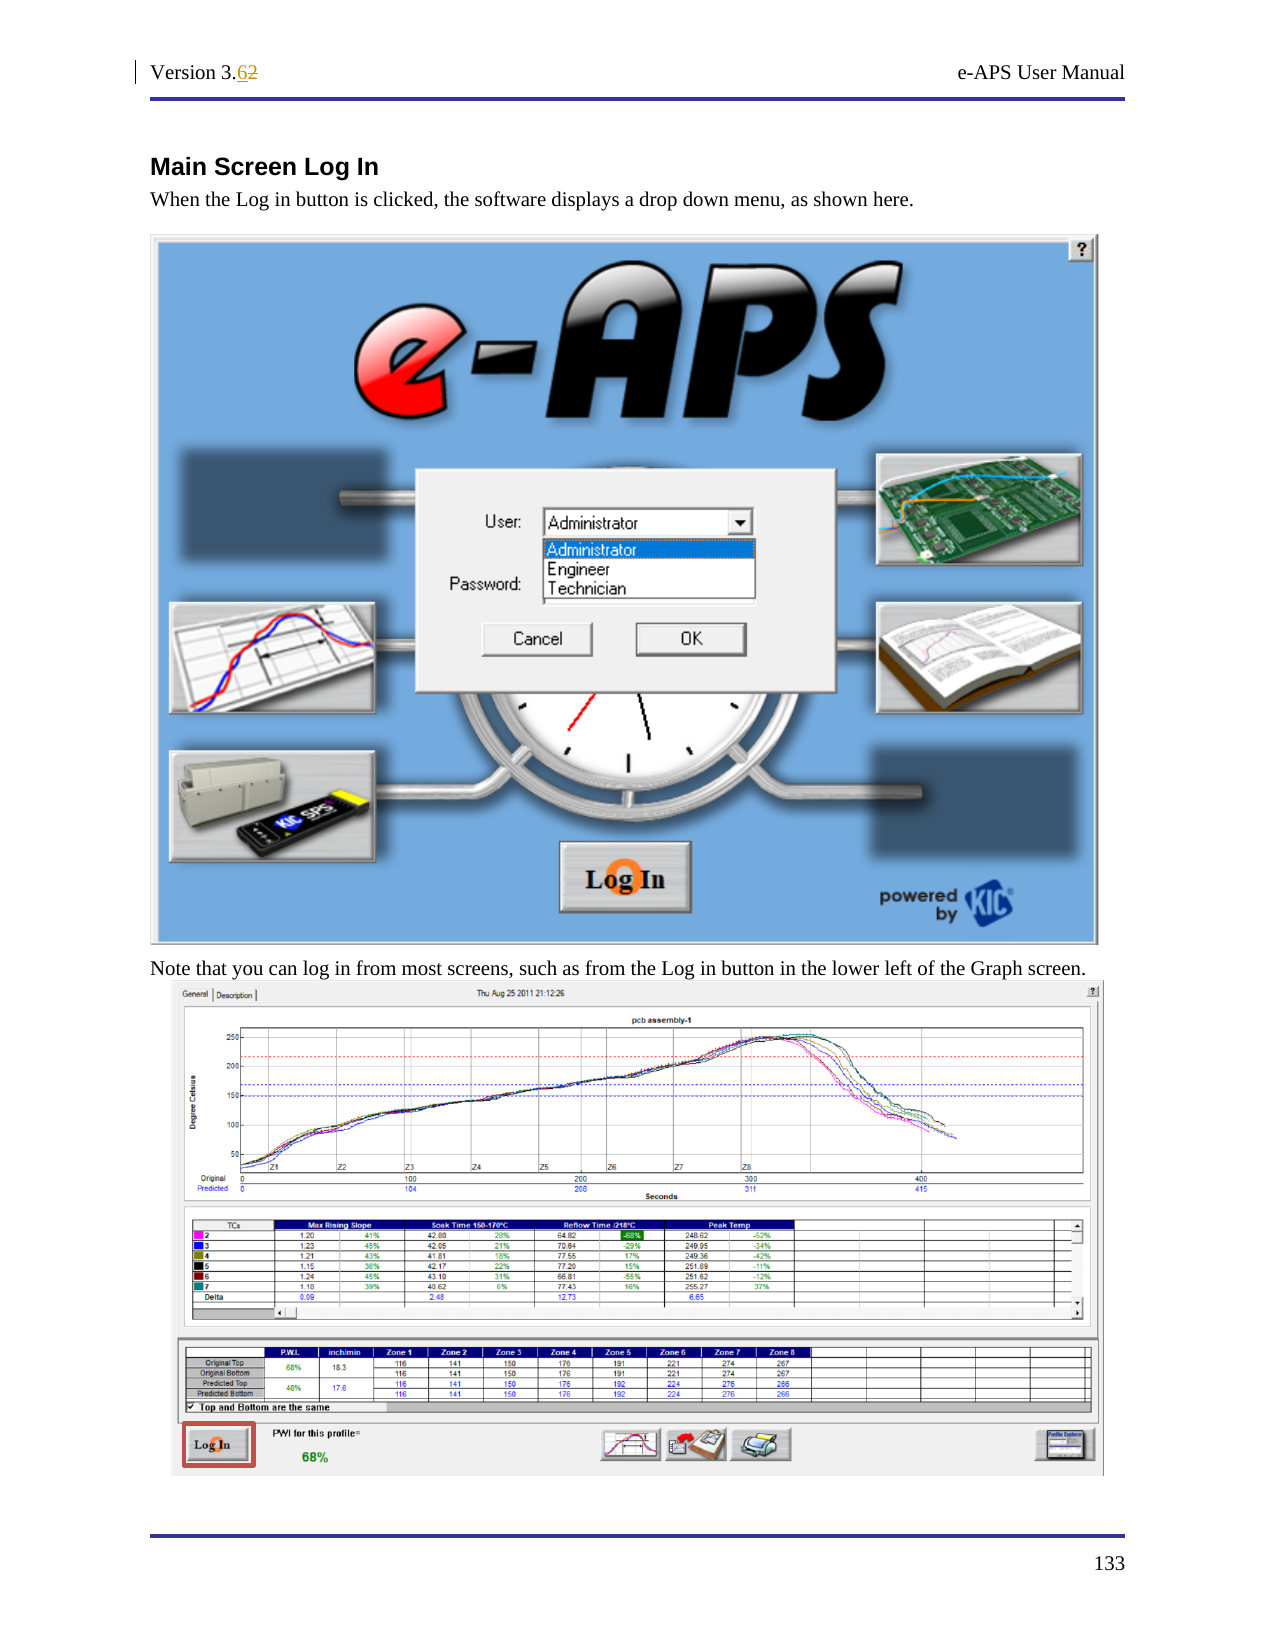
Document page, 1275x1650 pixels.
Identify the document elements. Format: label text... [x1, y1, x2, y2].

text Note that you can log in from most screens, such as from the Log in button in the lower left of the Graph screen. [150, 956, 1125, 980]
picture [150, 234, 1100, 945]
subtitle Main Screen Log In [150, 152, 1125, 180]
picture [171, 980, 1104, 1476]
text When the Log in button is clicked, the software displays a drop down menu, as shown here. [150, 187, 1125, 211]
